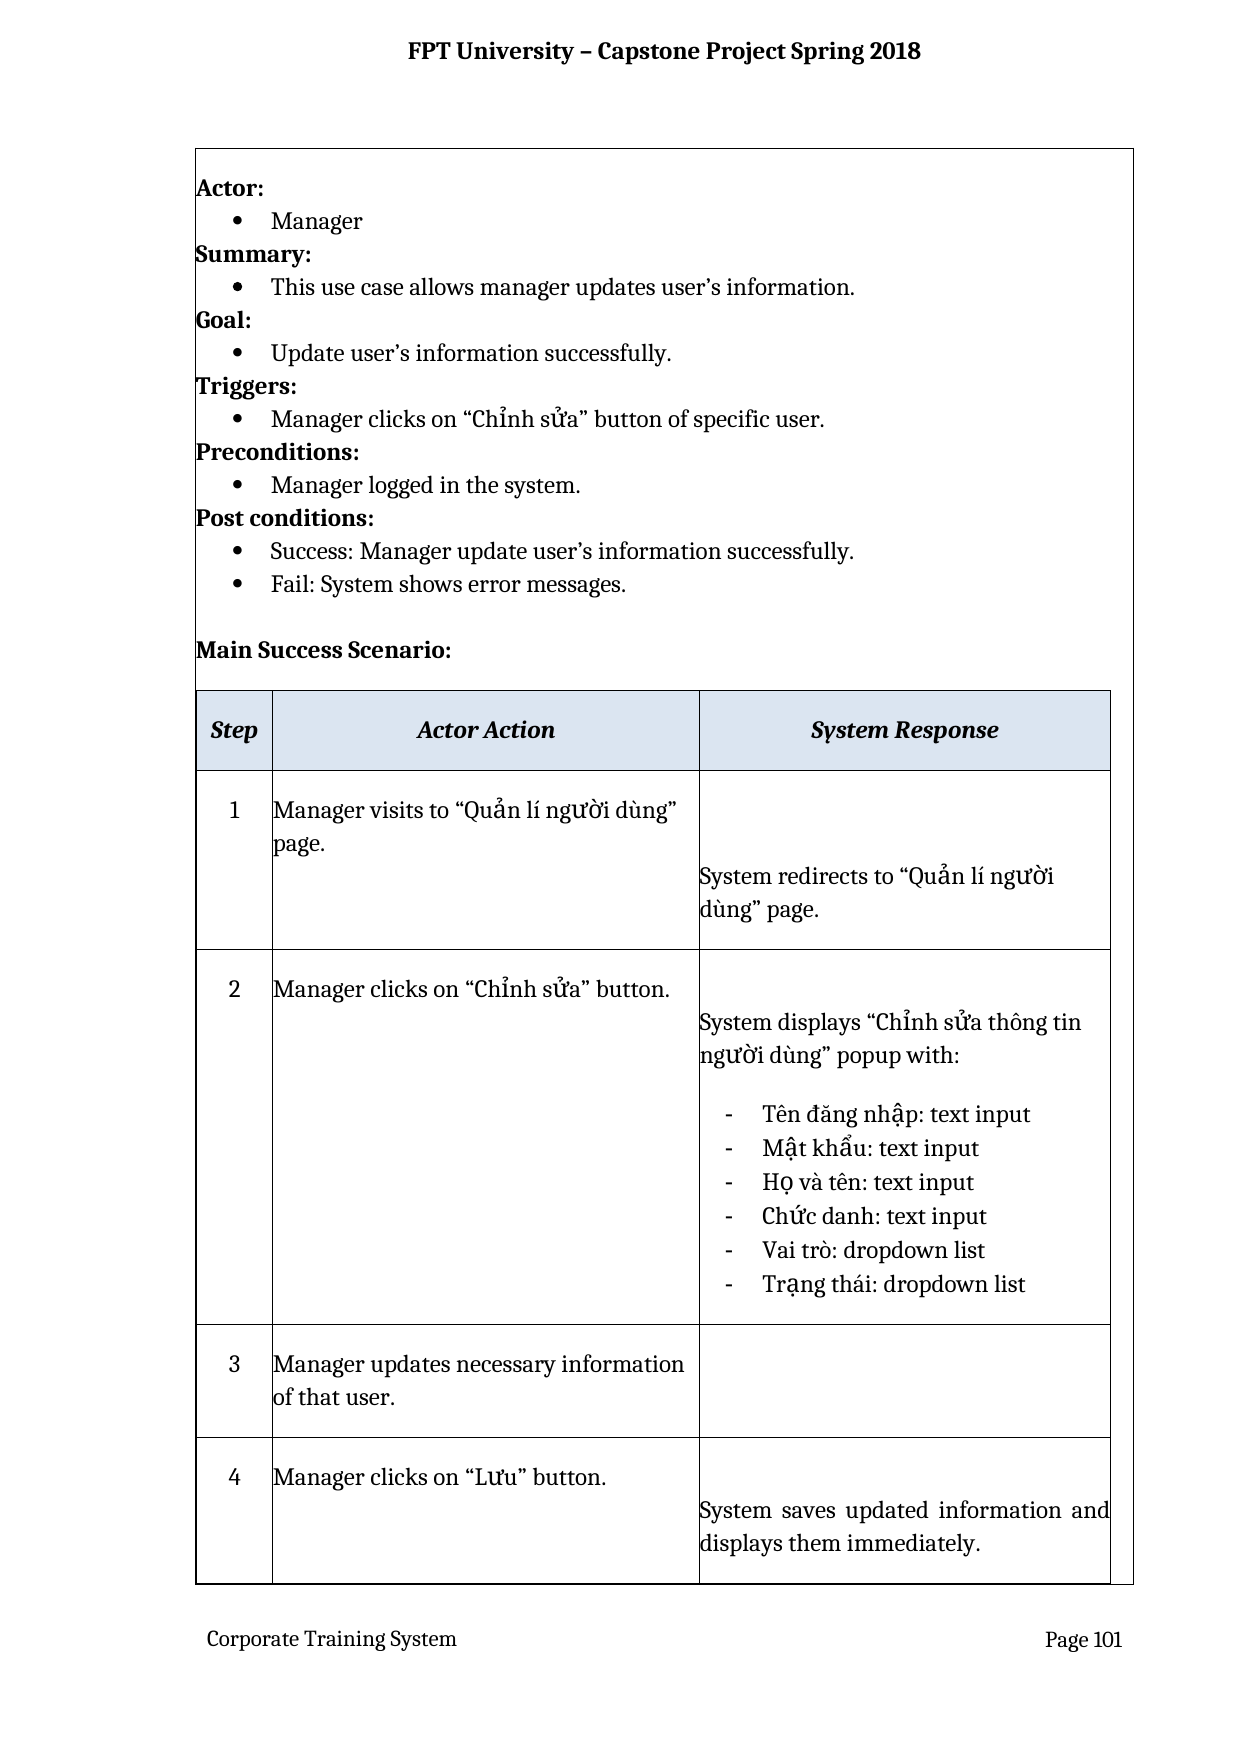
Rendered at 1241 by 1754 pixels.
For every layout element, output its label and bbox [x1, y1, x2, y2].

table_cell [196, 149, 1133, 1584]
